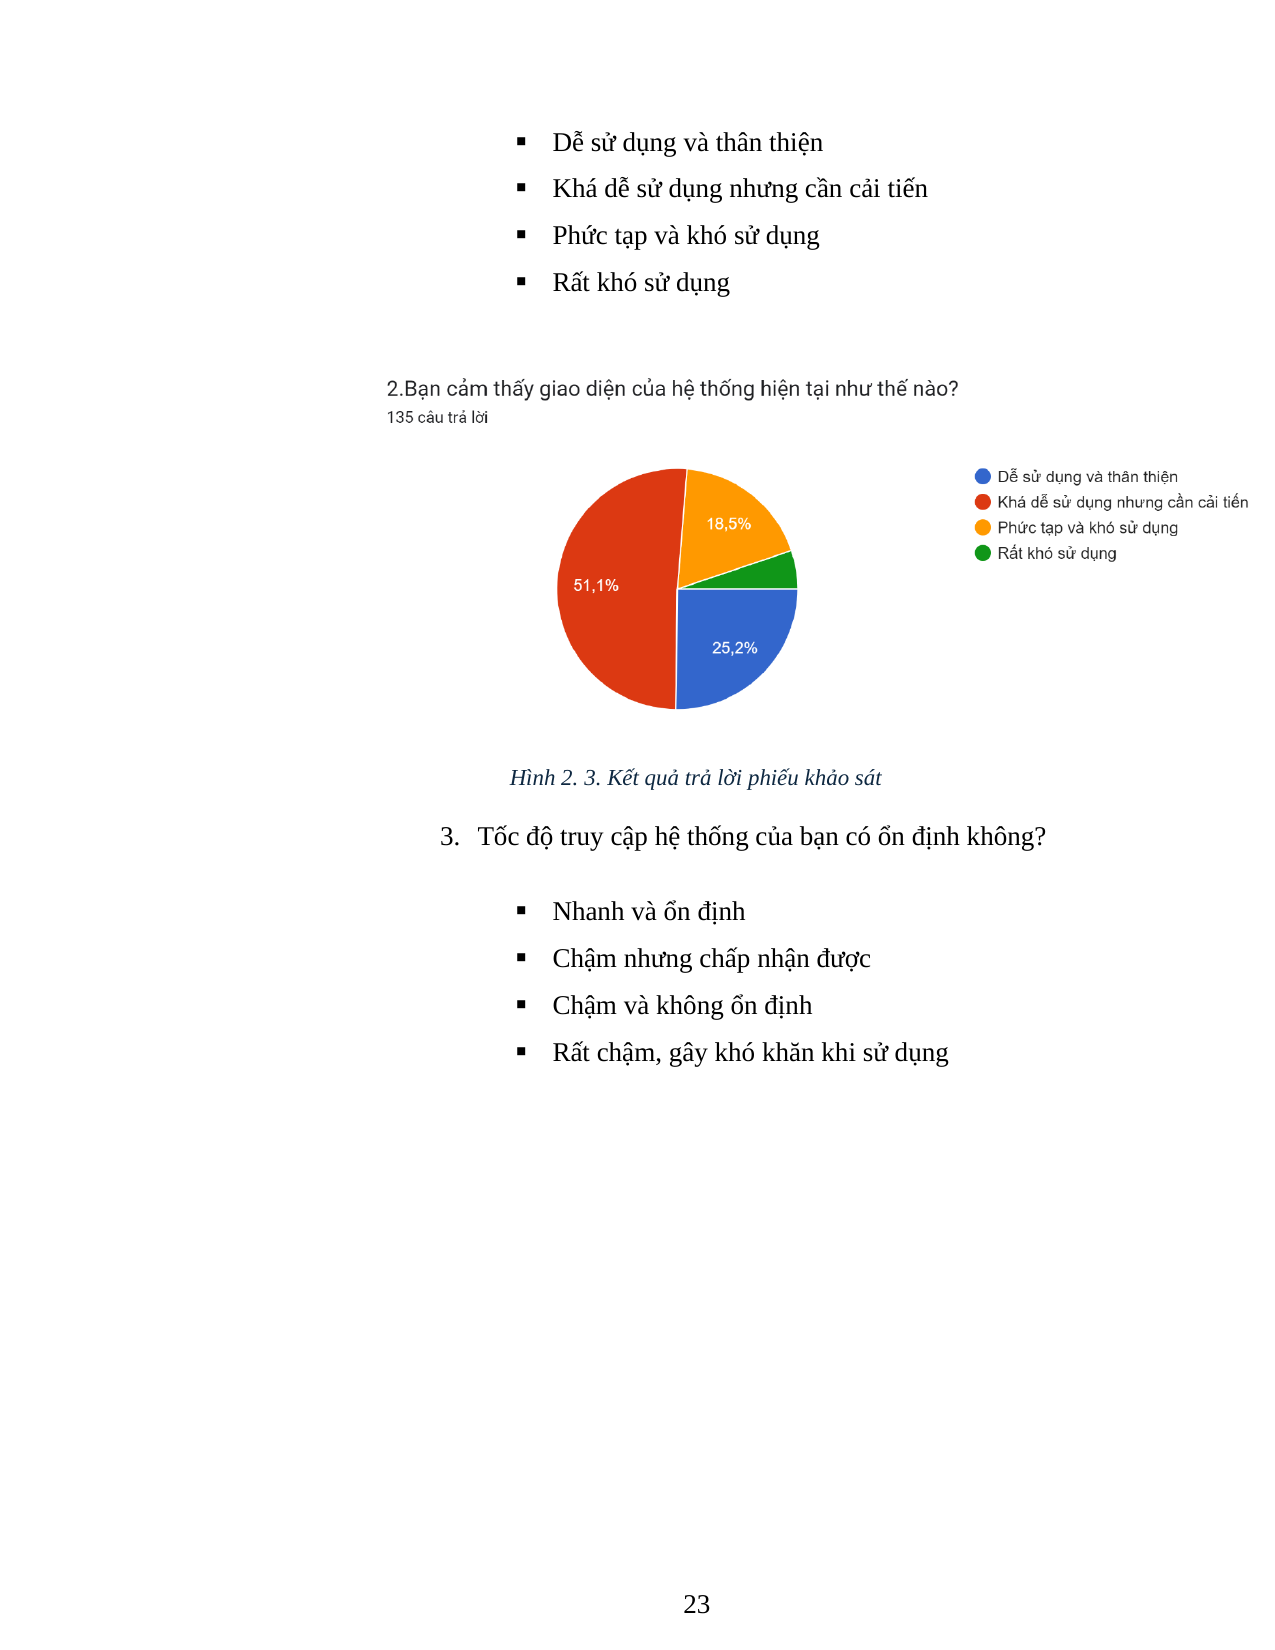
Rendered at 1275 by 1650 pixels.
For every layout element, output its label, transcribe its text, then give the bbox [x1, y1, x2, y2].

list Phức tạp và khó sử dụng [515, 219, 1157, 251]
list Rất khó sử dụng [515, 266, 1157, 297]
list Chậm nhưng chấp nhận được [515, 942, 1157, 973]
list Dễ sử dụng và thân thiện [515, 126, 1157, 157]
list Rất chậm, gây khó khăn khi sử dụng [515, 1036, 1157, 1067]
list Khá dễ sử dụng nhưng cần cải tiến [515, 172, 1157, 204]
list Nhanh và ổn định [515, 895, 1157, 927]
text Hình 2. 3. Kết quả trả lời phiếu khảo sát [177, 764, 1157, 790]
picture [383, 342, 1264, 720]
list Chậm và không ổn định [515, 989, 1157, 1020]
list Tốc độ truy cập hệ thống của bạn có ổn định không? [440, 819, 1157, 851]
